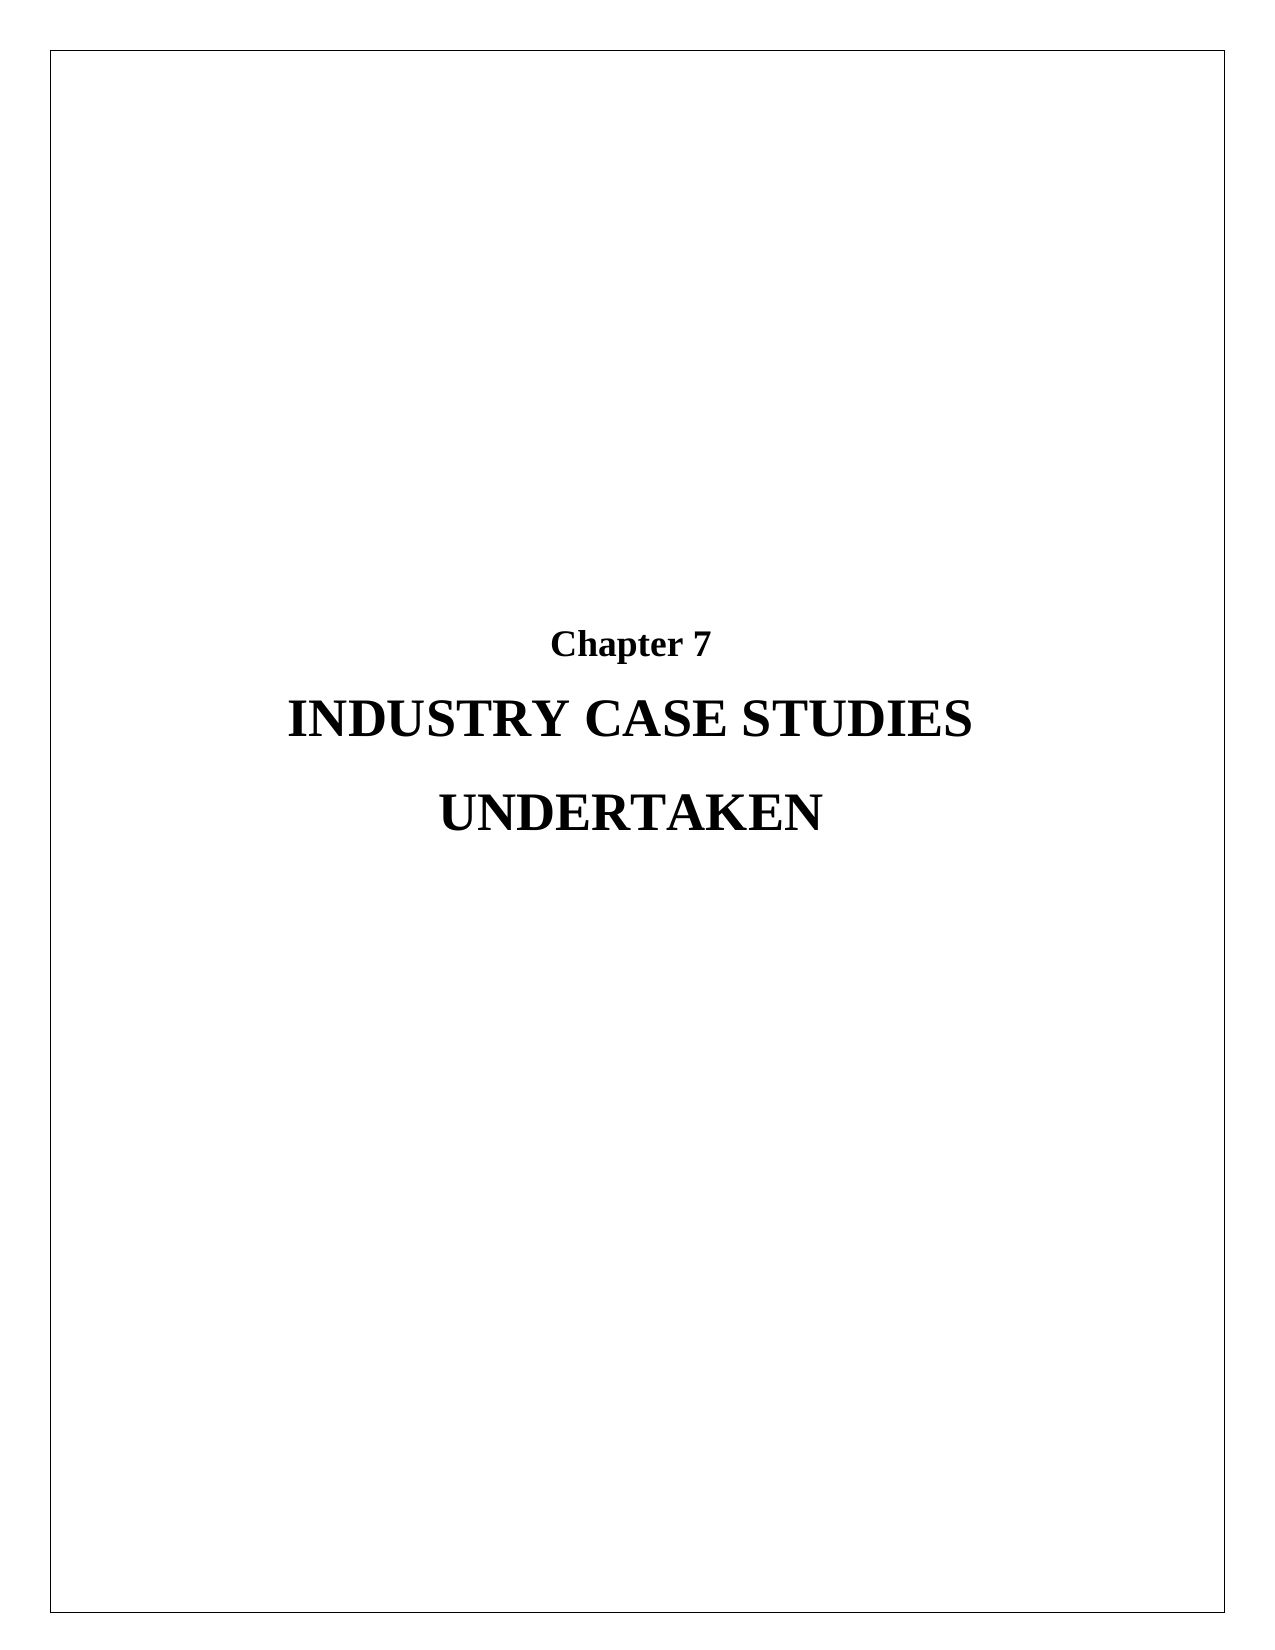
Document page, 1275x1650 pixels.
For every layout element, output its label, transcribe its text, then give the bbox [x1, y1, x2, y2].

text Chapter 7 [187, 621, 1074, 664]
text INDUSTRY CASE STUDIES UNDERTAKEN [187, 686, 1074, 842]
